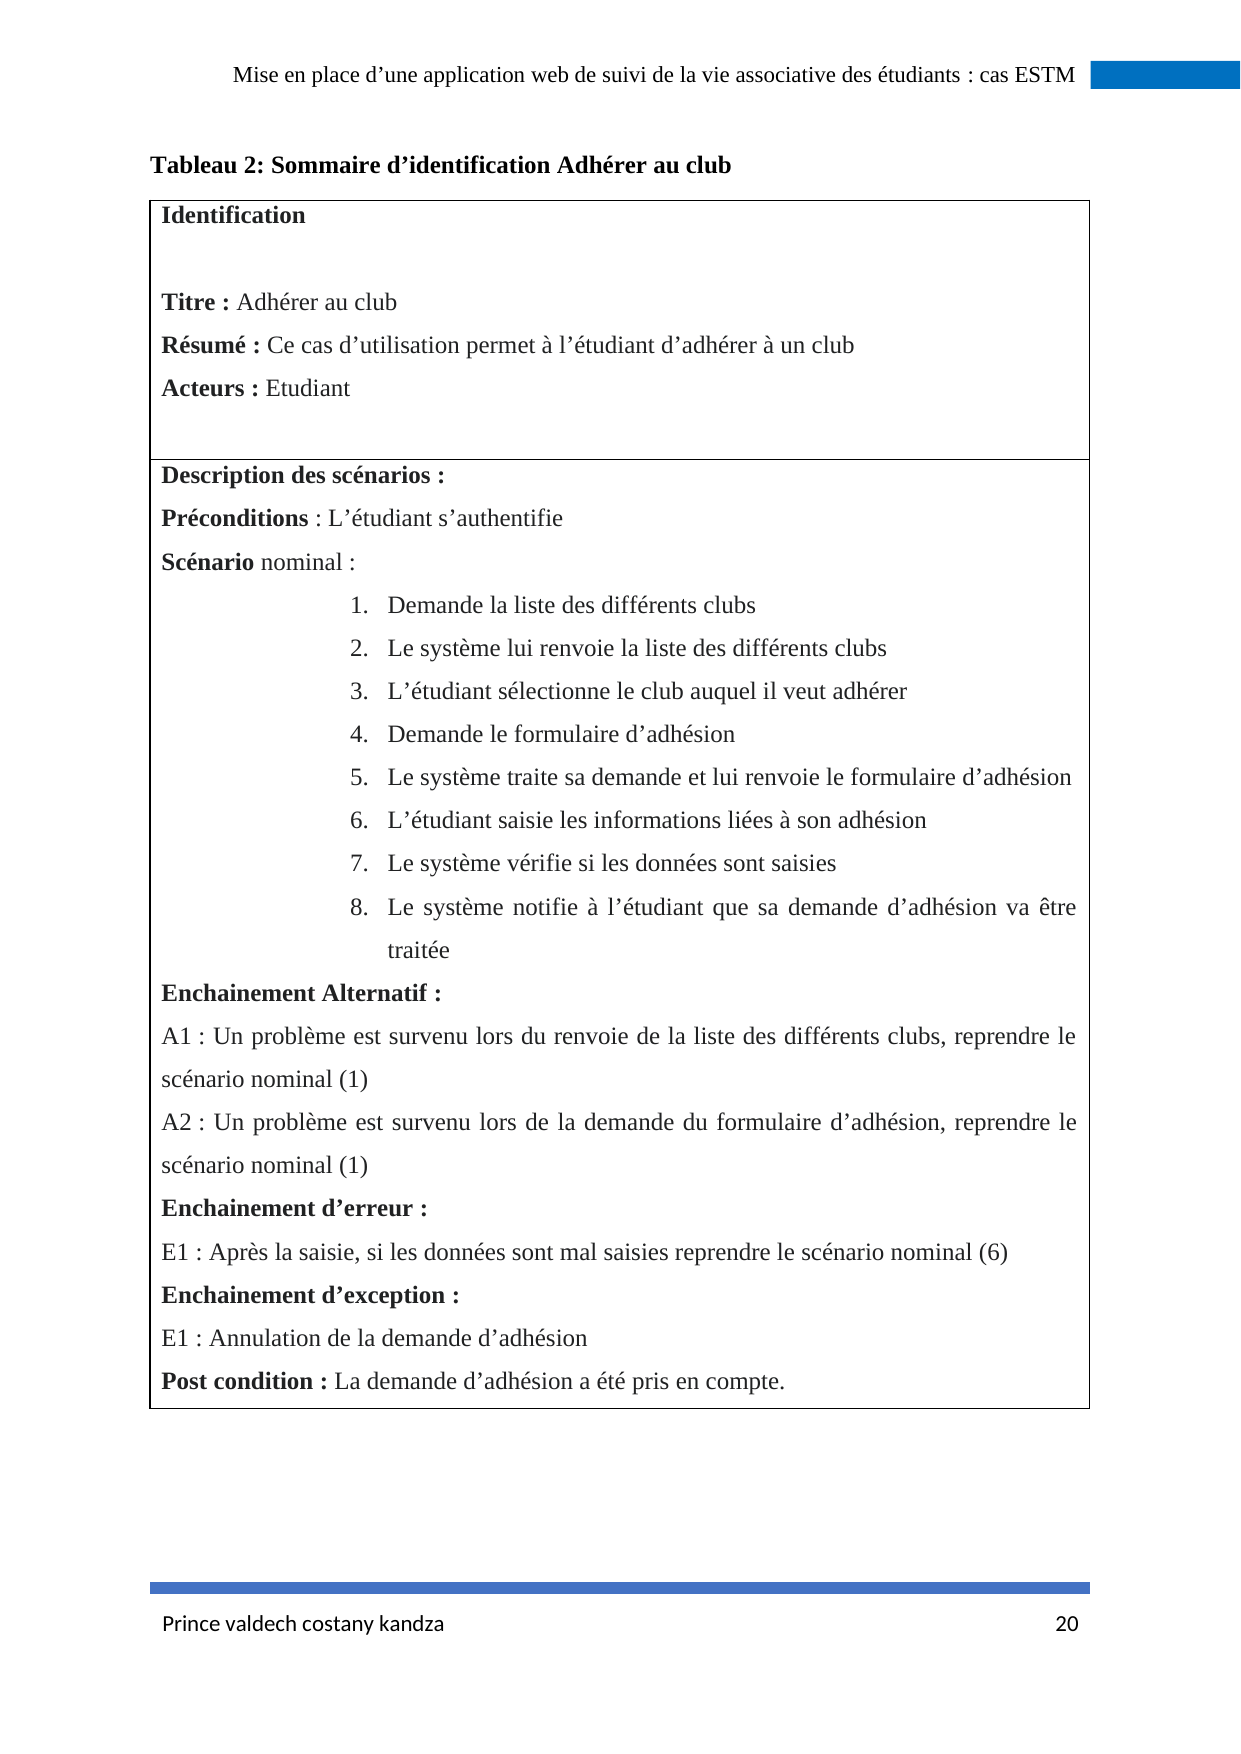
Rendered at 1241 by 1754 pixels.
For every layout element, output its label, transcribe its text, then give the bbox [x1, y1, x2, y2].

table_cell Description des scénarios : Préconditions : L’étudiant s’authentifie Scénario nominal : Demande la liste des différents clubs Le système lui renvoie la liste des différents clubs L’étudiant sélectionne le club auquel il veut adhérer Demande le formulaire d’adhésion Le système traite sa demande et lui renvoie le formulaire d’adhésion L’étudiant saisie les informations liées à son adhésion Le système vérifie si les données sont saisies Le système notifie à l’étudiant que sa demande d’adhésion va être traitée Enchainement Alternatif : A1 : Un problème est survenu lors du renvoie de la liste des différents clubs, reprendre le scénario nominal (1) A2 : Un problème est survenu lors de la demande du formulaire d’adhésion, reprendre le scénario nominal (1) Enchainement d’erreur : E1 : Après la saisie, si les données sont mal saisies reprendre le scénario nominal (6) Enchainement d’exception : E1 : Annulation de la demande d’adhésion Post condition : La demande d’adhésion a été pris en compte. [151, 460, 1089, 1408]
text Tableau : Sommaire d’identification Adhérer au club [150, 150, 1090, 179]
table_header Identification Titre : Adhérer au club Résumé : Ce cas d’utilisation permet à l’étudiant d’adhérer à un club Acteurs : Etudiant [151, 201, 1089, 459]
